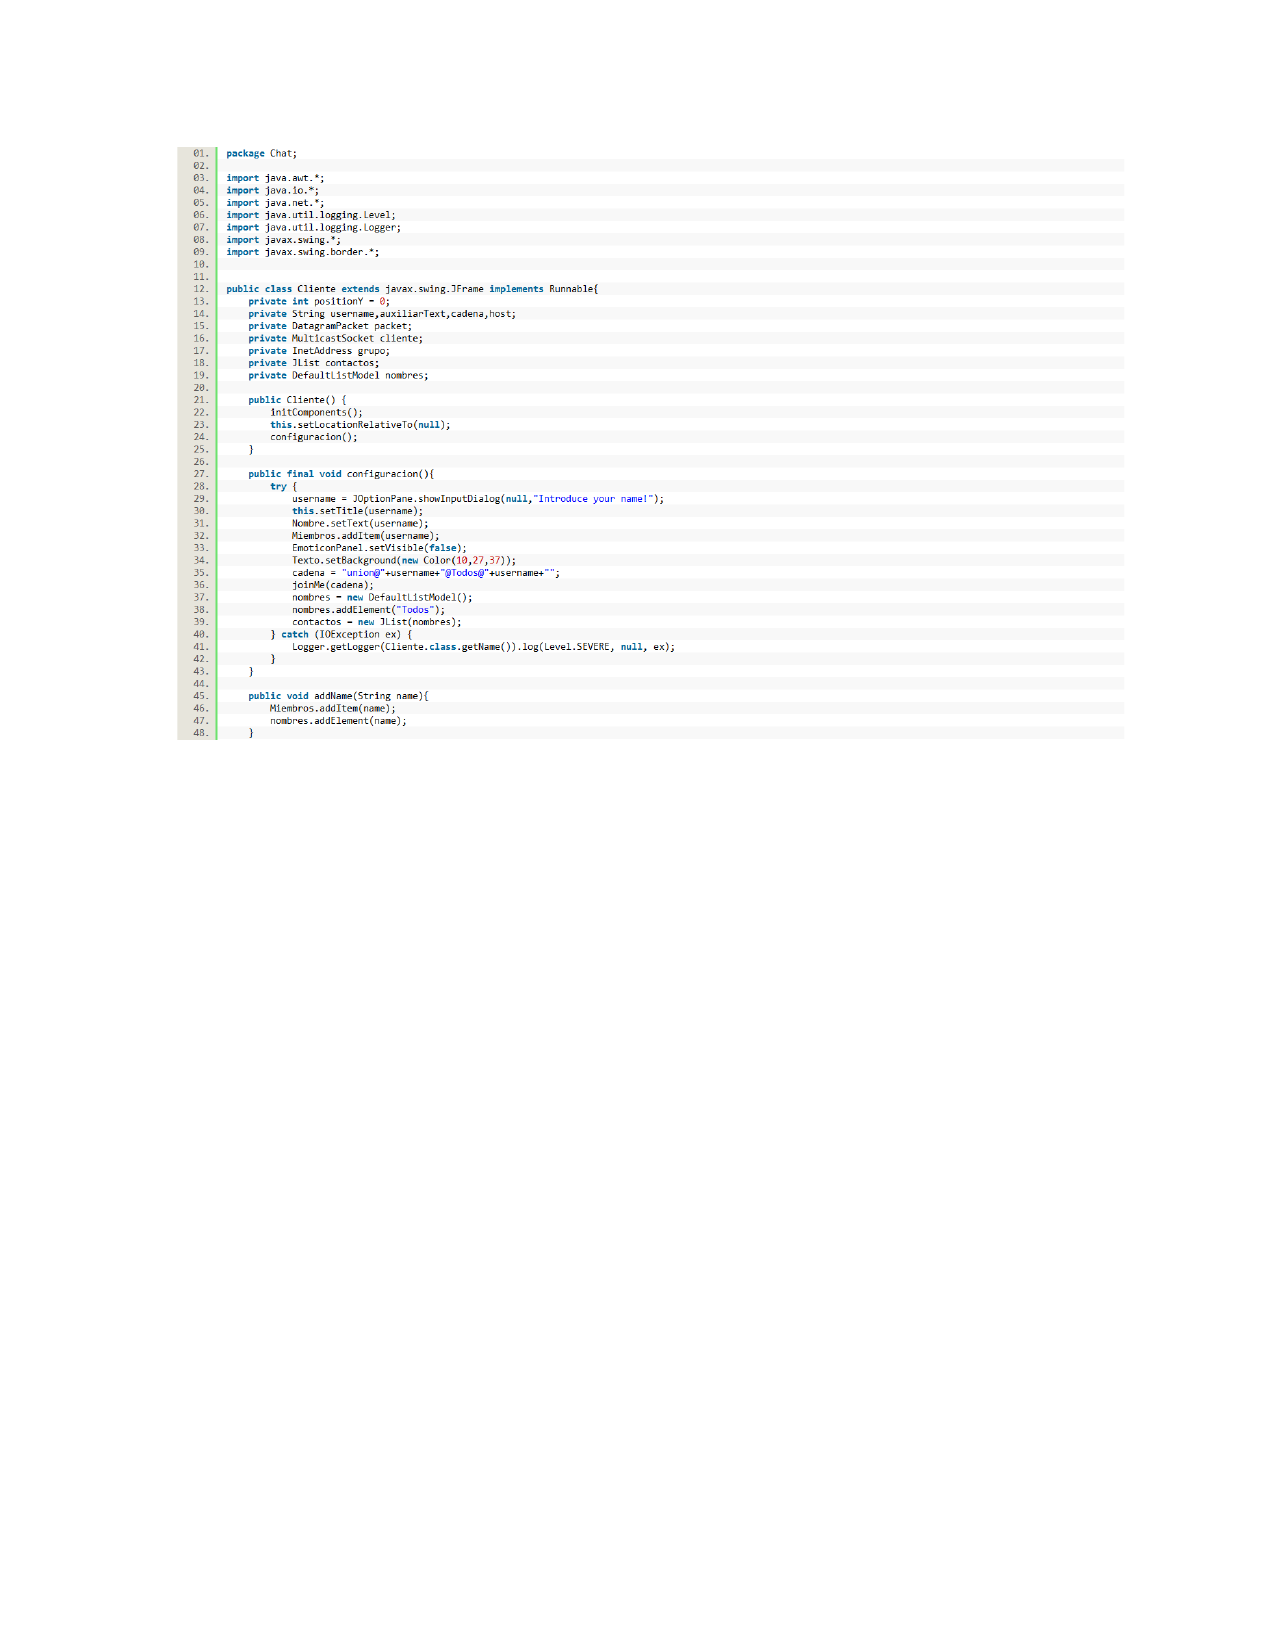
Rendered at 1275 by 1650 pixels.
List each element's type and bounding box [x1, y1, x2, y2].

picture [177, 147, 1125, 740]
